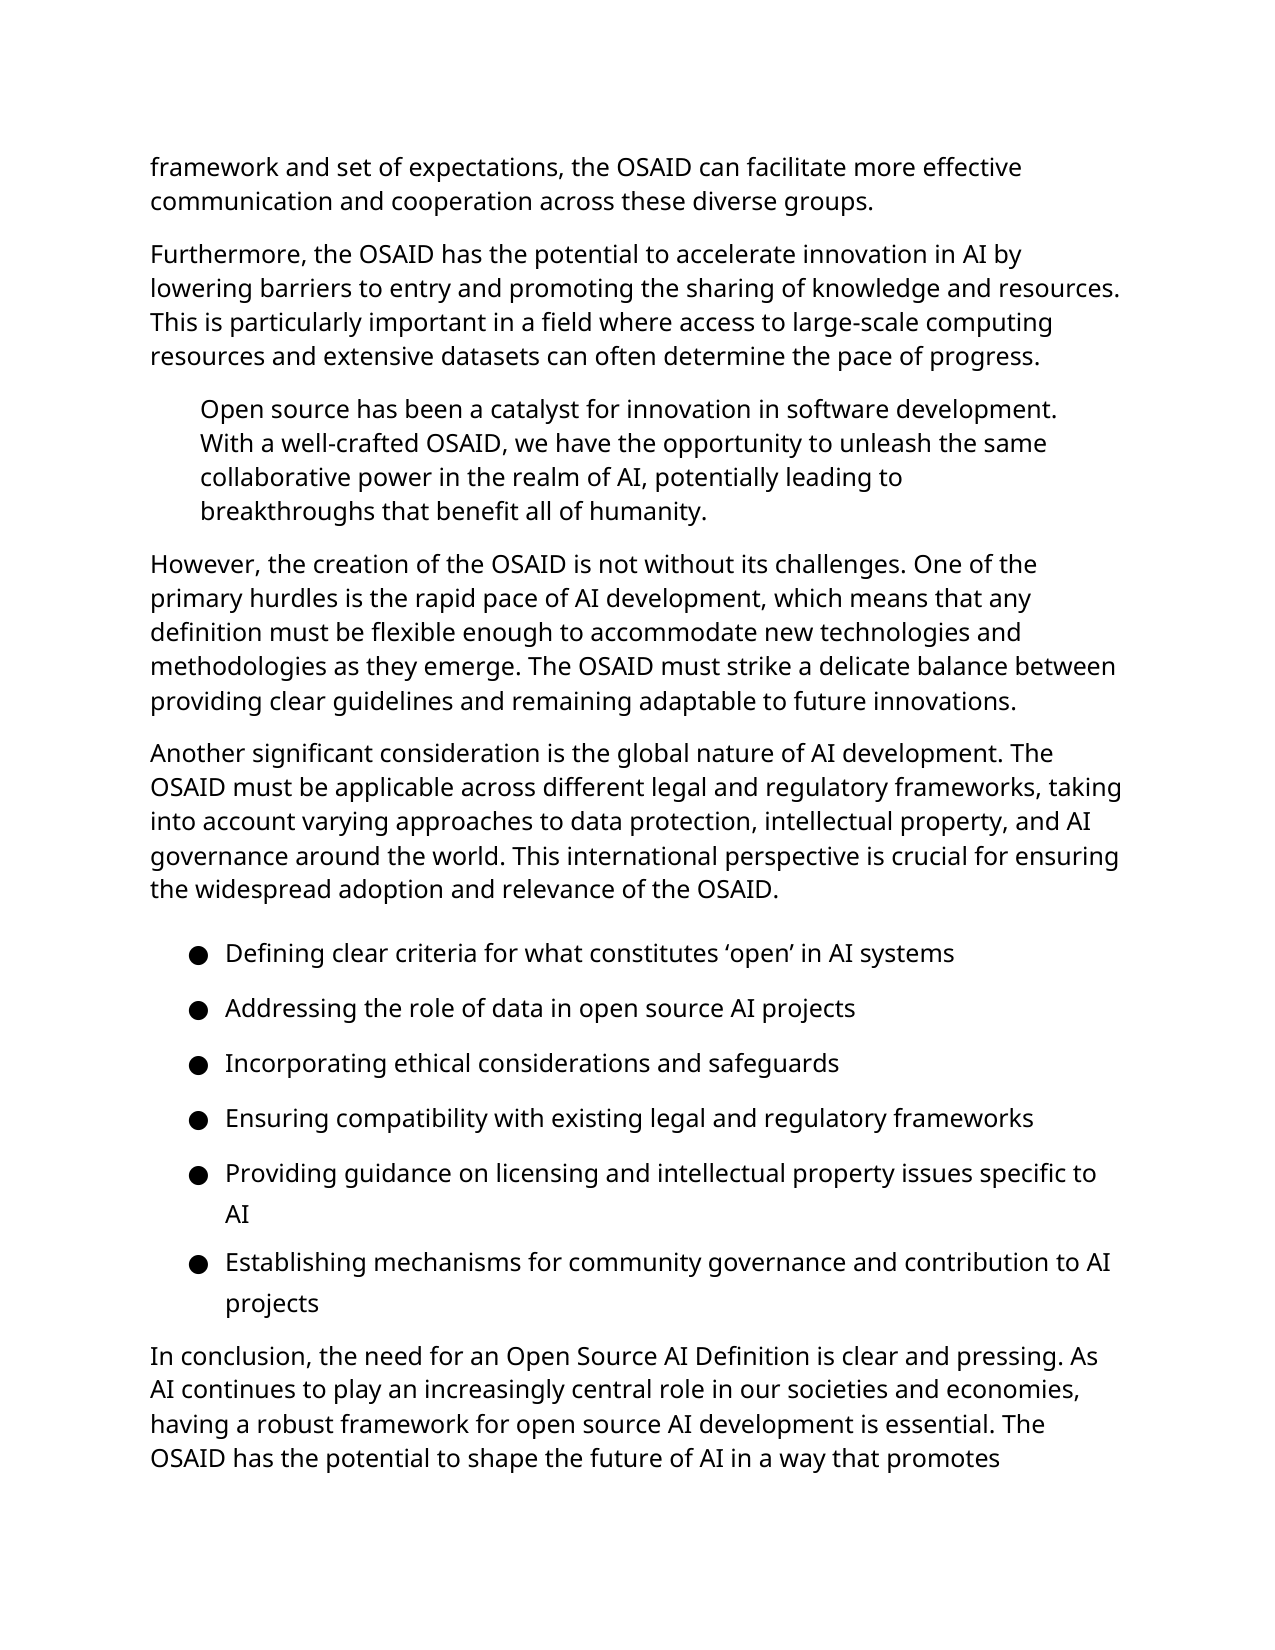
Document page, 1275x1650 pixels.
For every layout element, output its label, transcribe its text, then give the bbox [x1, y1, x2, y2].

list Defining clear criteria for what constitutes ‘open’ in AI systems [187, 925, 1125, 976]
text Open source has been a catalyst for innovation in software development. With a well-crafted OSAID, we have the opportunity to unleash the same collaborative power in the realm of AI, potentially leading to breakthroughs that benefit all of humanity. [200, 392, 1075, 528]
list Providing guidance on licensing and intellectual property issues specific to AI [187, 1145, 1125, 1230]
list Ensuring compatibility with existing legal and regulatory frameworks [187, 1090, 1125, 1141]
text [150, 150, 1125, 218]
list Establishing mechanisms for community governance and contribution to AI projects [187, 1234, 1125, 1319]
list Incorporating ethical considerations and safeguards [187, 1035, 1125, 1086]
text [150, 1338, 1125, 1474]
text Another significant consideration is the global nature of AI development. The OSAID must be applicable across different legal and regulatory frameworks, taking into account varying approaches to data protection, intellectual property, and AI governance around the world. This international perspective is crucial for ensuring the widespread adoption and relevance of the OSAID. [150, 736, 1125, 906]
text Furthermore, the OSAID has the potential to accelerate innovation in AI by lowering barriers to entry and promoting the sharing of knowledge and resources. This is particularly important in a field where access to large-scale computing resources and extensive datasets can often determine the pace of progress. [150, 237, 1125, 373]
list Addressing the role of data in open source AI projects [187, 980, 1125, 1031]
text However, the creation of the OSAID is not without its challenges. One of the primary hurdles is the rapid pace of AI development, which means that any definition must be flexible enough to accommodate new technologies and methodologies as they emerge. The OSAID must strike a delicate balance between providing clear guidelines and remaining adaptable to future innovations. [150, 547, 1125, 717]
